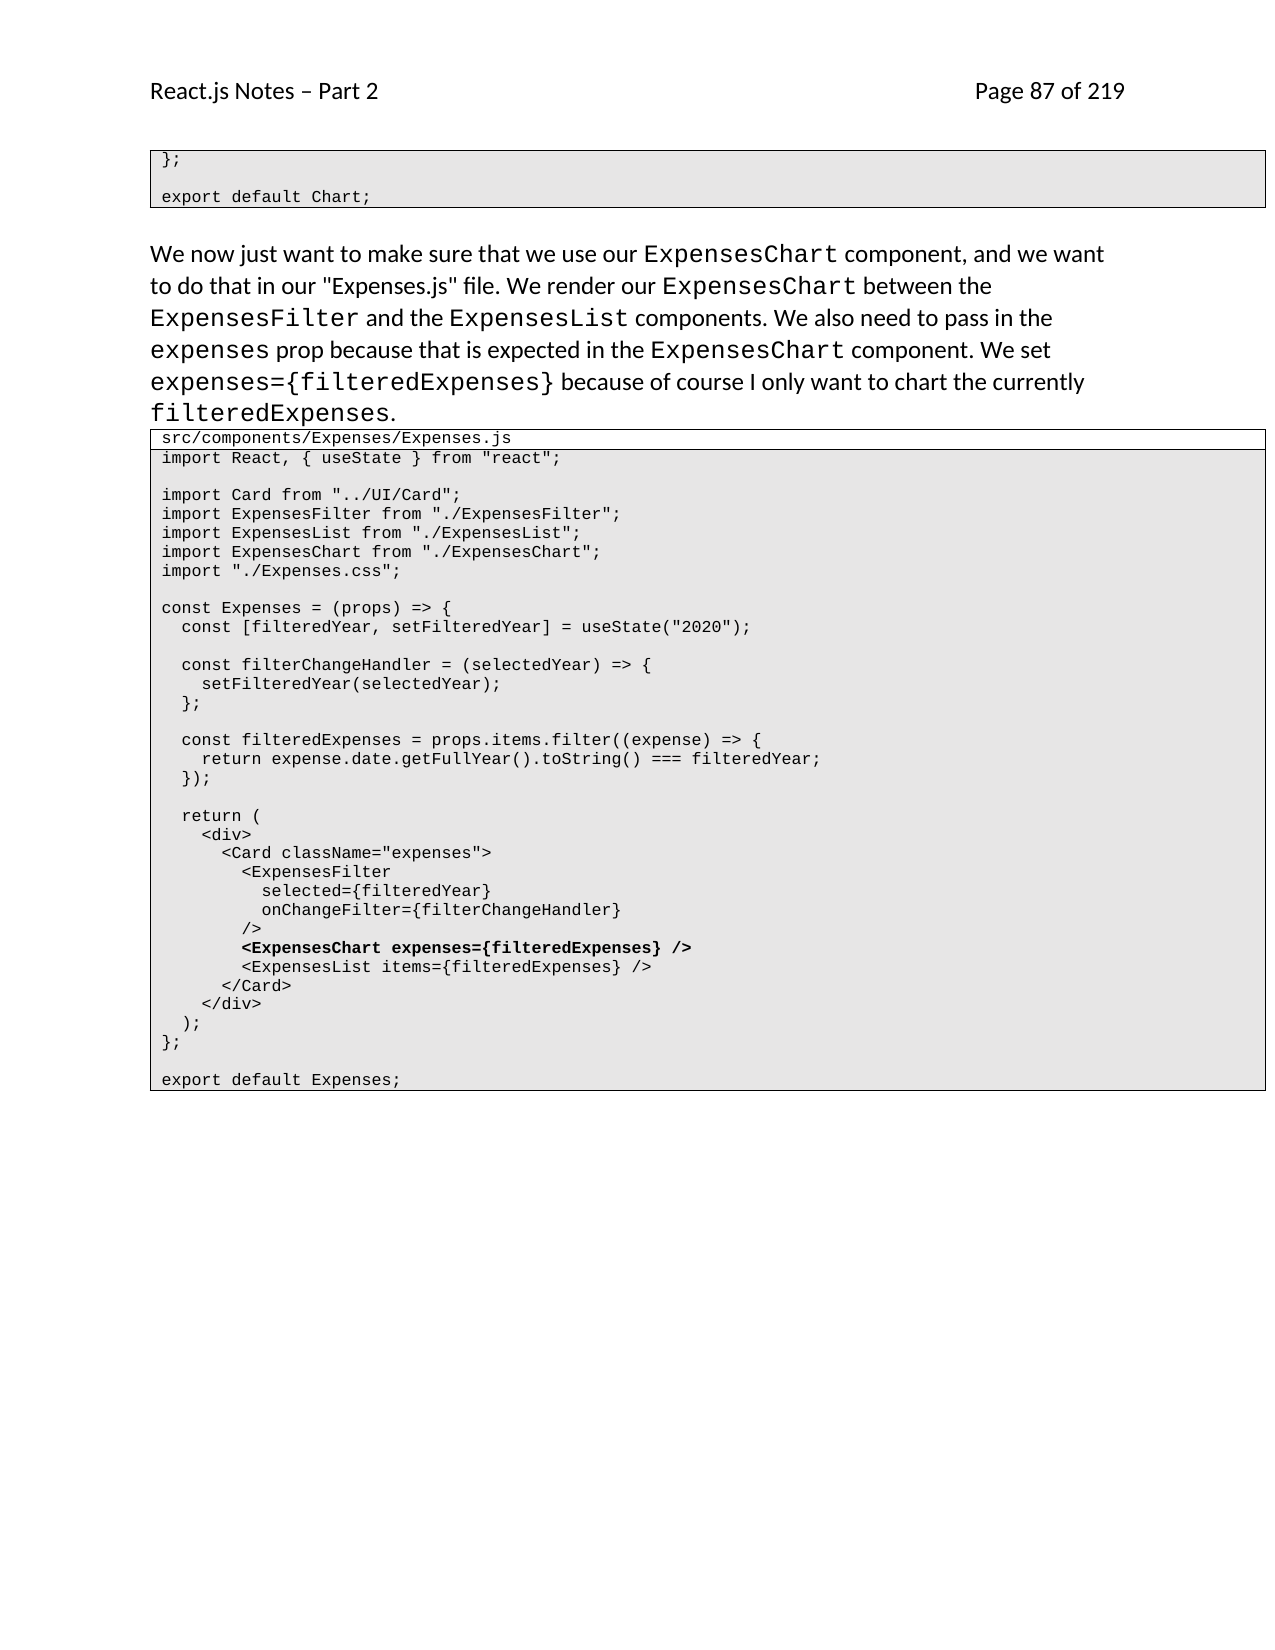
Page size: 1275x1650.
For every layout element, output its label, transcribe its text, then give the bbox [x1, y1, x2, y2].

table_cell import React, { useState } from "react"; import Card from "../UI/Card"; import ExpensesFilter from "./ExpensesFilter"; import ExpensesList from "./ExpensesList"; import ExpensesChart from "./ExpensesChart"; import "./Expenses.css"; const Expenses = (props) => { const [filteredYear, setFilteredYear] = useState("2020"); const filterChangeHandler = (selectedYear) => { setFilteredYear(selectedYear); }; const filteredExpenses = props.items.filter((expense) => { return expense.date.getFullYear().toString() === filteredYear; }); return ( <div> <Card className="expenses"> <ExpensesFilter selected={filteredYear} onChangeFilter={filterChangeHandler} /> <ExpensesChart expenses={filteredExpenses} /> <ExpensesList items={filteredExpenses} /> </Card> </div> ); }; export default Expenses; [151, 450, 1265, 1090]
table_header src/components/Expenses/Expenses.js [151, 430, 1265, 449]
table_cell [151, 151, 1265, 207]
text We now just want to make sure that we use our ExpensesChart component, and we want to do that in our "Expenses.js" file. We render our ExpensesChart between the ExpensesFilter and the ExpensesList components. We also need to pass in the expenses prop because that is expected in the ExpensesChart component. We set expenses={filteredExpenses} because of course I only want to chart the currently filteredExpenses. [150, 239, 1125, 429]
